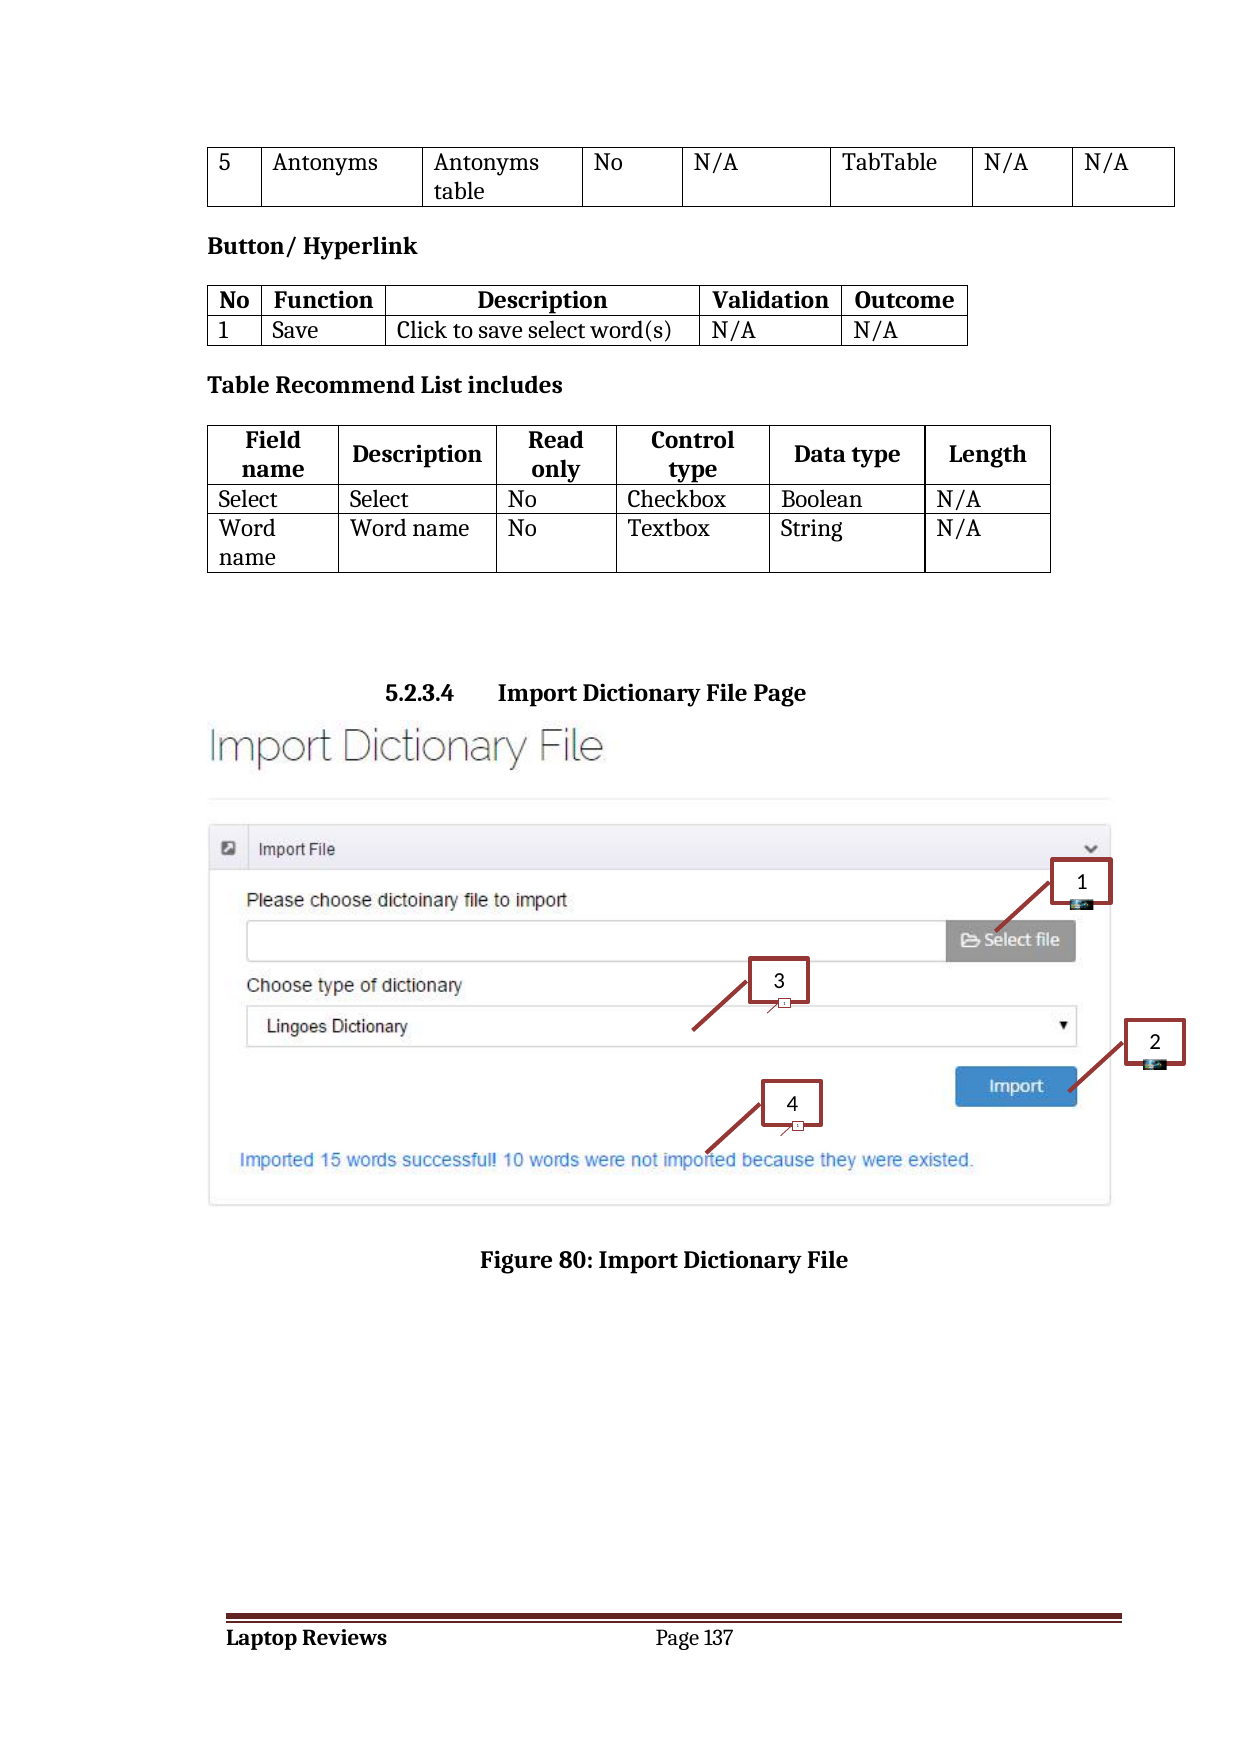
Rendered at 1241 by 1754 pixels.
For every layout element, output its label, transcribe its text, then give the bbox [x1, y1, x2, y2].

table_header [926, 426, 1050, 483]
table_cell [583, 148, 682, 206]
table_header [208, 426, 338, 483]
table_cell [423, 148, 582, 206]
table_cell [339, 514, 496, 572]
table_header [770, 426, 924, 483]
subtitle Import Dictionary File Page [385, 679, 1122, 708]
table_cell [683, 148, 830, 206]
text Table Recommend List includes [207, 371, 1122, 400]
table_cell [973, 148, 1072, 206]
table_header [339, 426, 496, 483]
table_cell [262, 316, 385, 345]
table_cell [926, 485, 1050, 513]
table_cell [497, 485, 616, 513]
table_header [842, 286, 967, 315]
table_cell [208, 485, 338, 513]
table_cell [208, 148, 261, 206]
picture [1143, 1059, 1167, 1070]
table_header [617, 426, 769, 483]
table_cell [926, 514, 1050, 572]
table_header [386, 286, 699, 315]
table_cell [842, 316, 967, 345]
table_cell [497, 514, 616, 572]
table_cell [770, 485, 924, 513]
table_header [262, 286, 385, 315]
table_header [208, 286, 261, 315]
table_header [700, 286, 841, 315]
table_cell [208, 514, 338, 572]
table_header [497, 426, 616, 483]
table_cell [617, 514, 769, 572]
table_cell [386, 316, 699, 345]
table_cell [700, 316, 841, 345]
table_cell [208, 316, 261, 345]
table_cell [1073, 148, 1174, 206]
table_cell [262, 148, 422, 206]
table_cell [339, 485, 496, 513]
picture [207, 720, 1122, 1222]
text Button/ Hyperlink [207, 232, 1122, 260]
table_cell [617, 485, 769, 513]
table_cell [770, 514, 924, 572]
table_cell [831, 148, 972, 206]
text Figure 80: Import Dictionary File [207, 1246, 1122, 1275]
